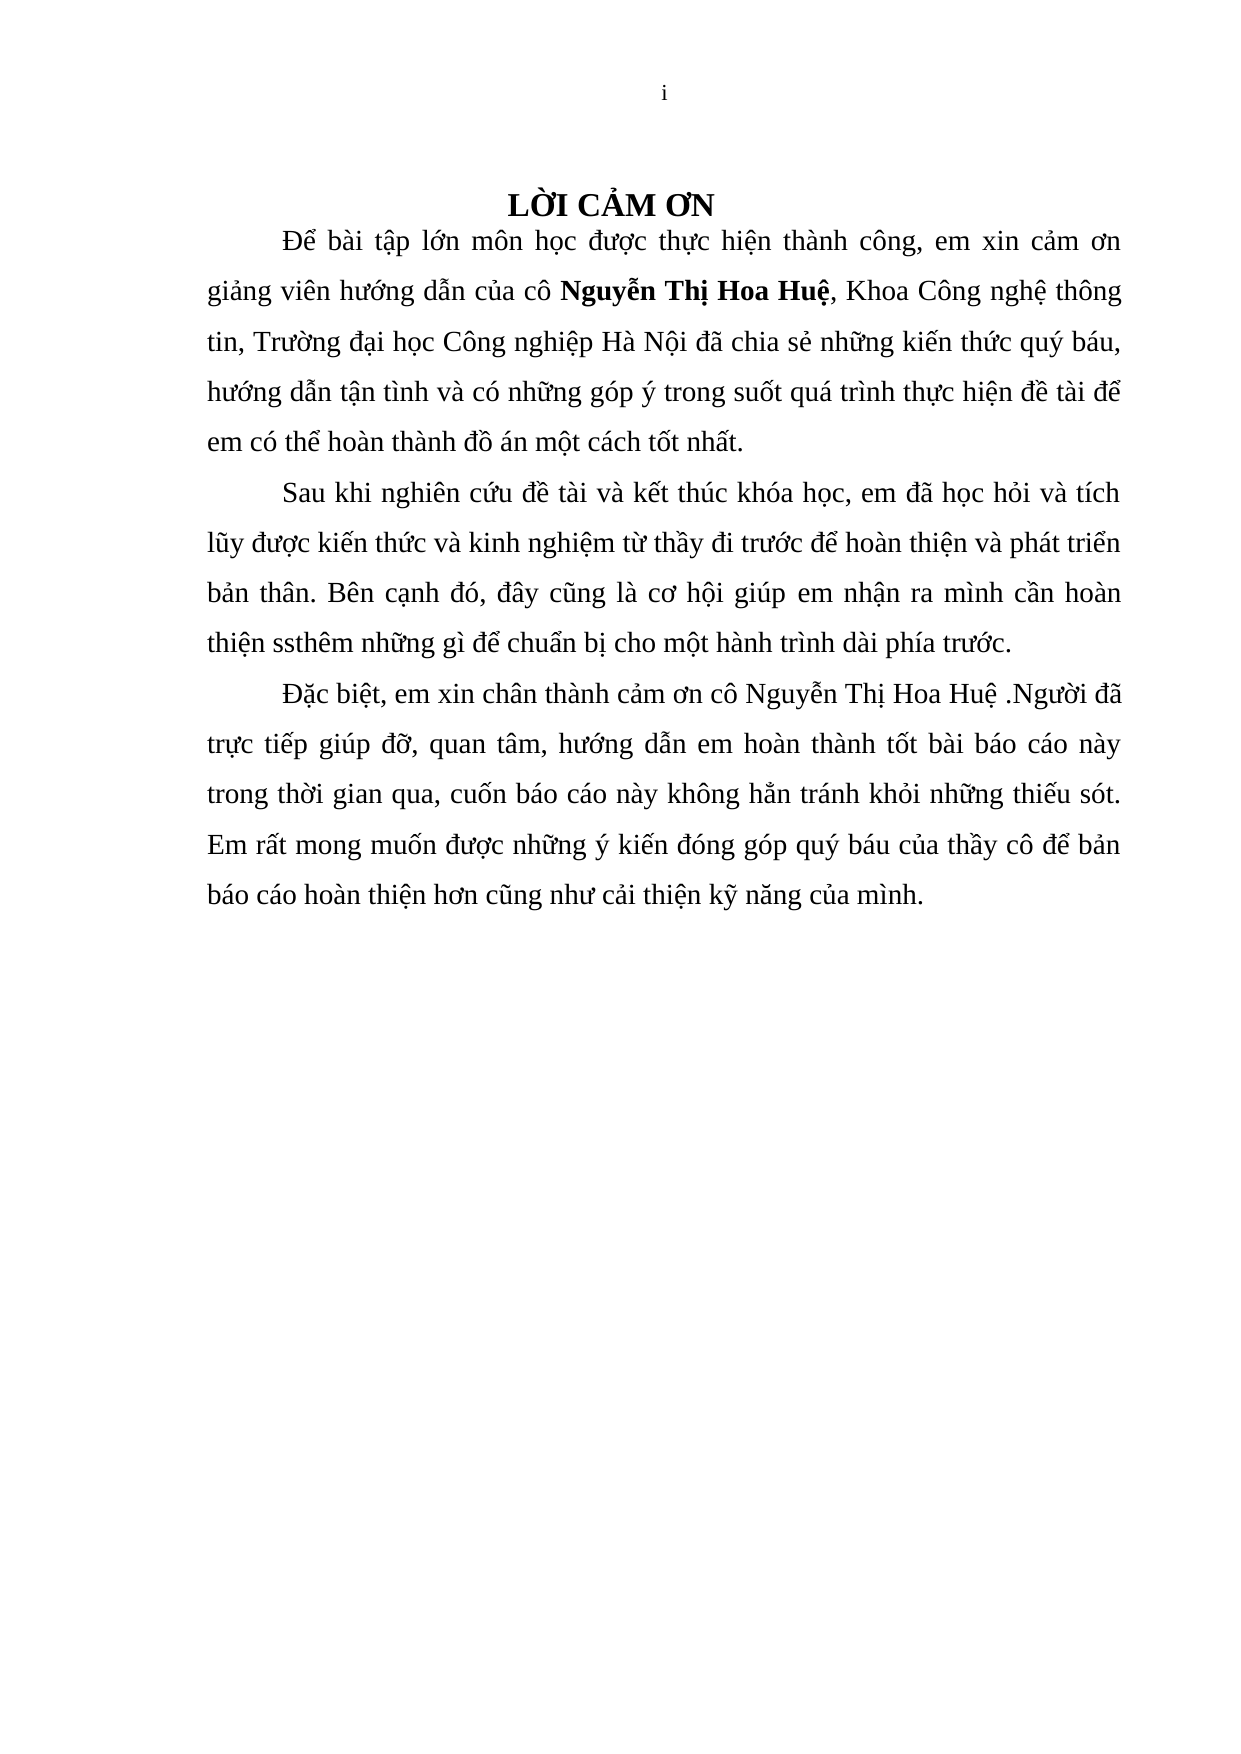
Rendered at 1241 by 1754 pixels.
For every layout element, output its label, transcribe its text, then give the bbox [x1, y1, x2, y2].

subtitle LỜI CẢM ƠN [244, 185, 978, 223]
text Đặc biệt, em xin chân thành cảm ơn cô Nguyễn Thị Hoa Huệ .Người đã trực tiếp giúp đỡ, quan tâm, hướng dẫn em hoàn thành tốt bài báo cáo này trong thời gian qua, cuốn báo cáo này không hẳn tránh khỏi những thiếu sót. Em rất mong muốn được những ý kiến đóng góp quý báu của thầy cô để bản báo cáo hoàn thiện hơn cũng như cải thiện kỹ năng của mình. [207, 676, 1122, 911]
text Để bài tập lớn môn học được thực hiện thành công, em xin cảm ơn giảng viên hướng dẫn của cô Nguyễn Thị Hoa Huệ, Khoa Công nghệ thông tin, Trường đại học Công nghiệp Hà Nội đã chia sẻ những kiến thức quý báu, hướng dẫn tận tình và có những góp ý trong suốt quá trình thực hiện đề tài để em có thể hoàn thành đồ án một cách tốt nhất. [207, 223, 1122, 458]
text Sau khi nghiên cứu đề tài và kết thúc khóa học, em đã học hỏi và tích lũy được kiến thức và kinh nghiệm từ thầy đi trước để hoàn thiện và phát triển bản thân. Bên cạnh đó, đây cũng là cơ hội giúp em nhận ra mình cần hoàn thiện ssthêm những gì để chuẩn bị cho một hành trình dài phía trước. [207, 475, 1122, 659]
